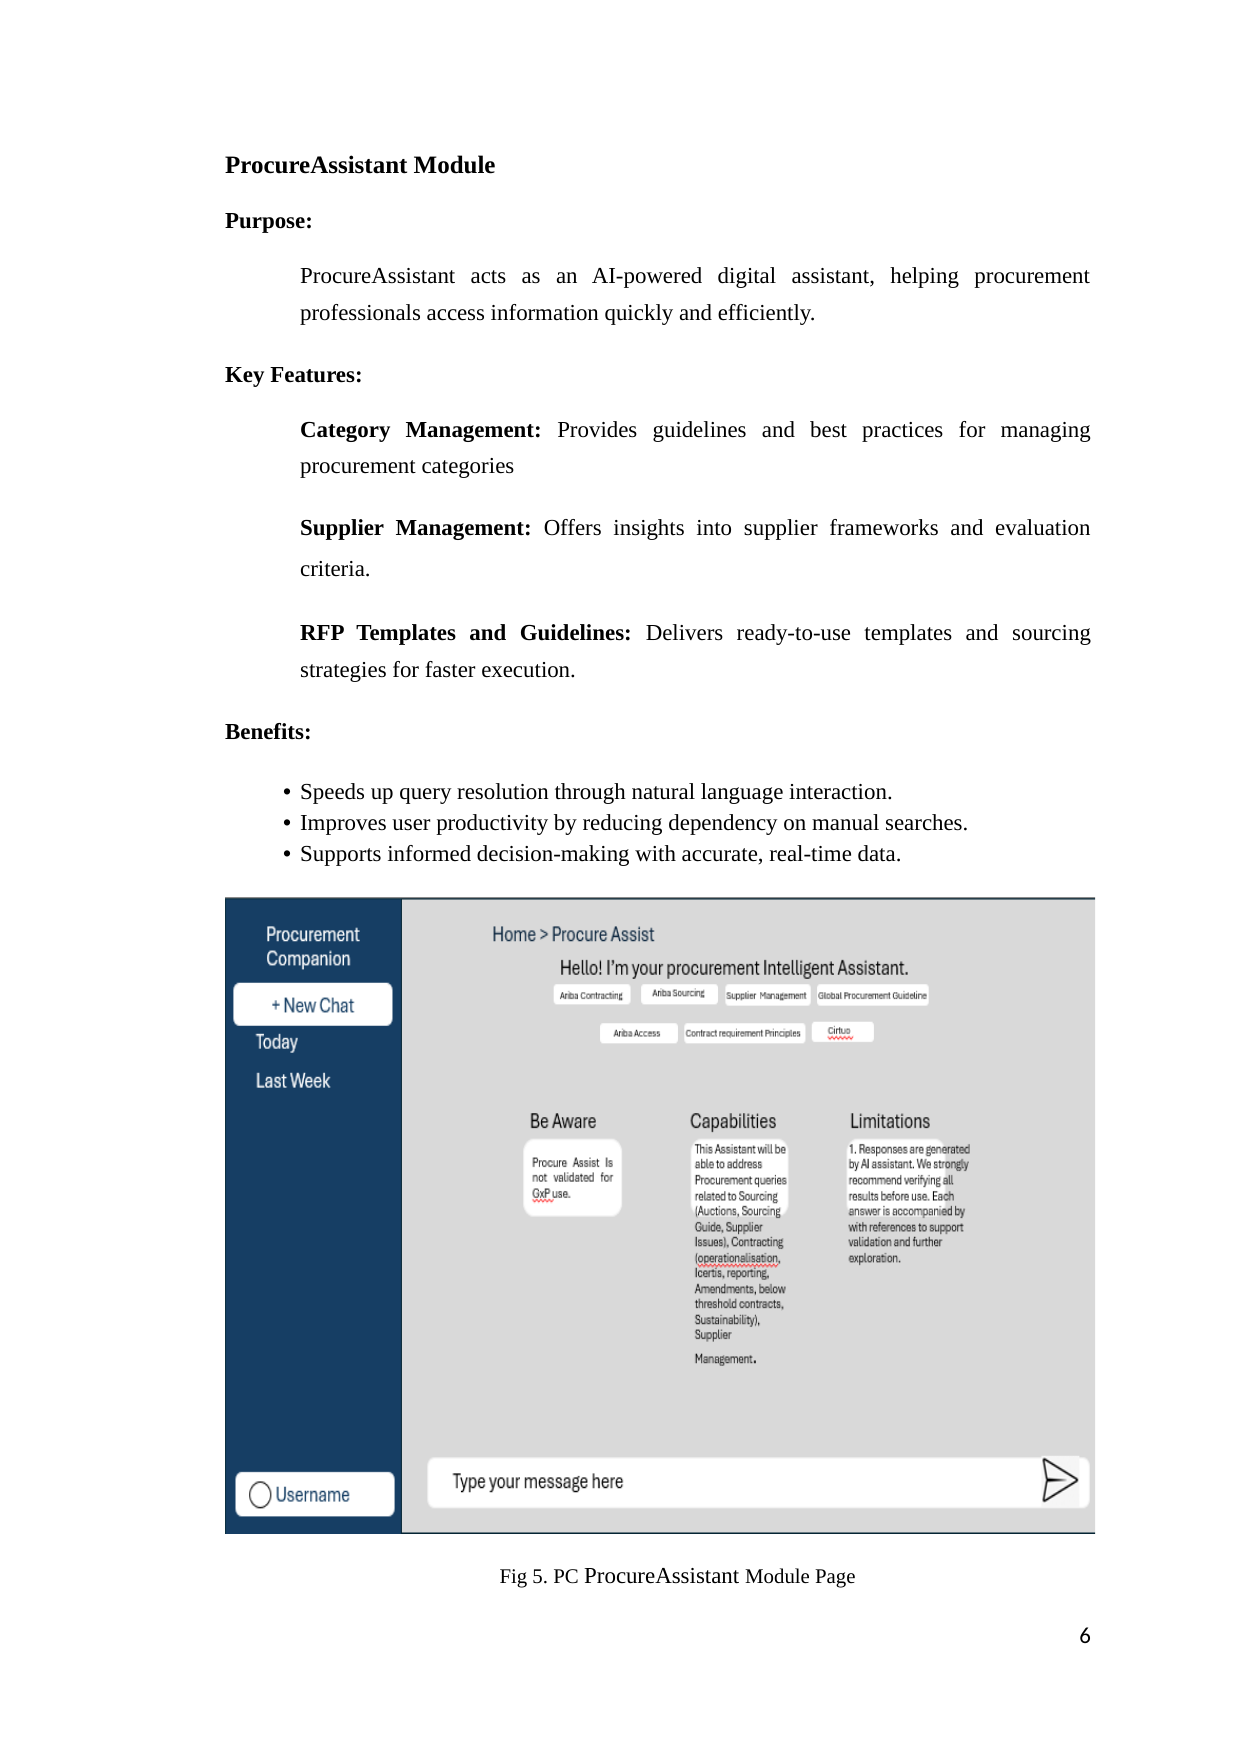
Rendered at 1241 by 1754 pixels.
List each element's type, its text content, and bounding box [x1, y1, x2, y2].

text Purpose: [150, 207, 1130, 234]
text RFP Templates and Guidelines: Delivers ready-to-use templates and sourcing strategies for faster execution. [300, 619, 1091, 683]
text Fig 5. PC ProcureAssistant Module Page [225, 1562, 1130, 1589]
list Supports informed decision-making with accurate, real-time data. [283, 835, 1130, 867]
text ProcureAssistant acts as an AI-powered digital assistant, helping procurement professionals access information quickly and efficiently. [300, 262, 1091, 325]
list Improves user productivity by reducing dependency on manual searches. [283, 804, 1130, 835]
text Category Management: Provides guidelines and best practices for managing procurement categories [300, 416, 1091, 479]
text ProcureAssistant Module [150, 150, 1130, 179]
text Key Features: [225, 361, 1130, 387]
text Benefits: [225, 718, 1130, 744]
text Supplier Management: Offers insights into supplier frameworks and evaluation criteria. [300, 514, 1091, 582]
list Speeds up query resolution through natural language interaction. [283, 773, 1130, 804]
picture [225, 897, 1096, 1534]
